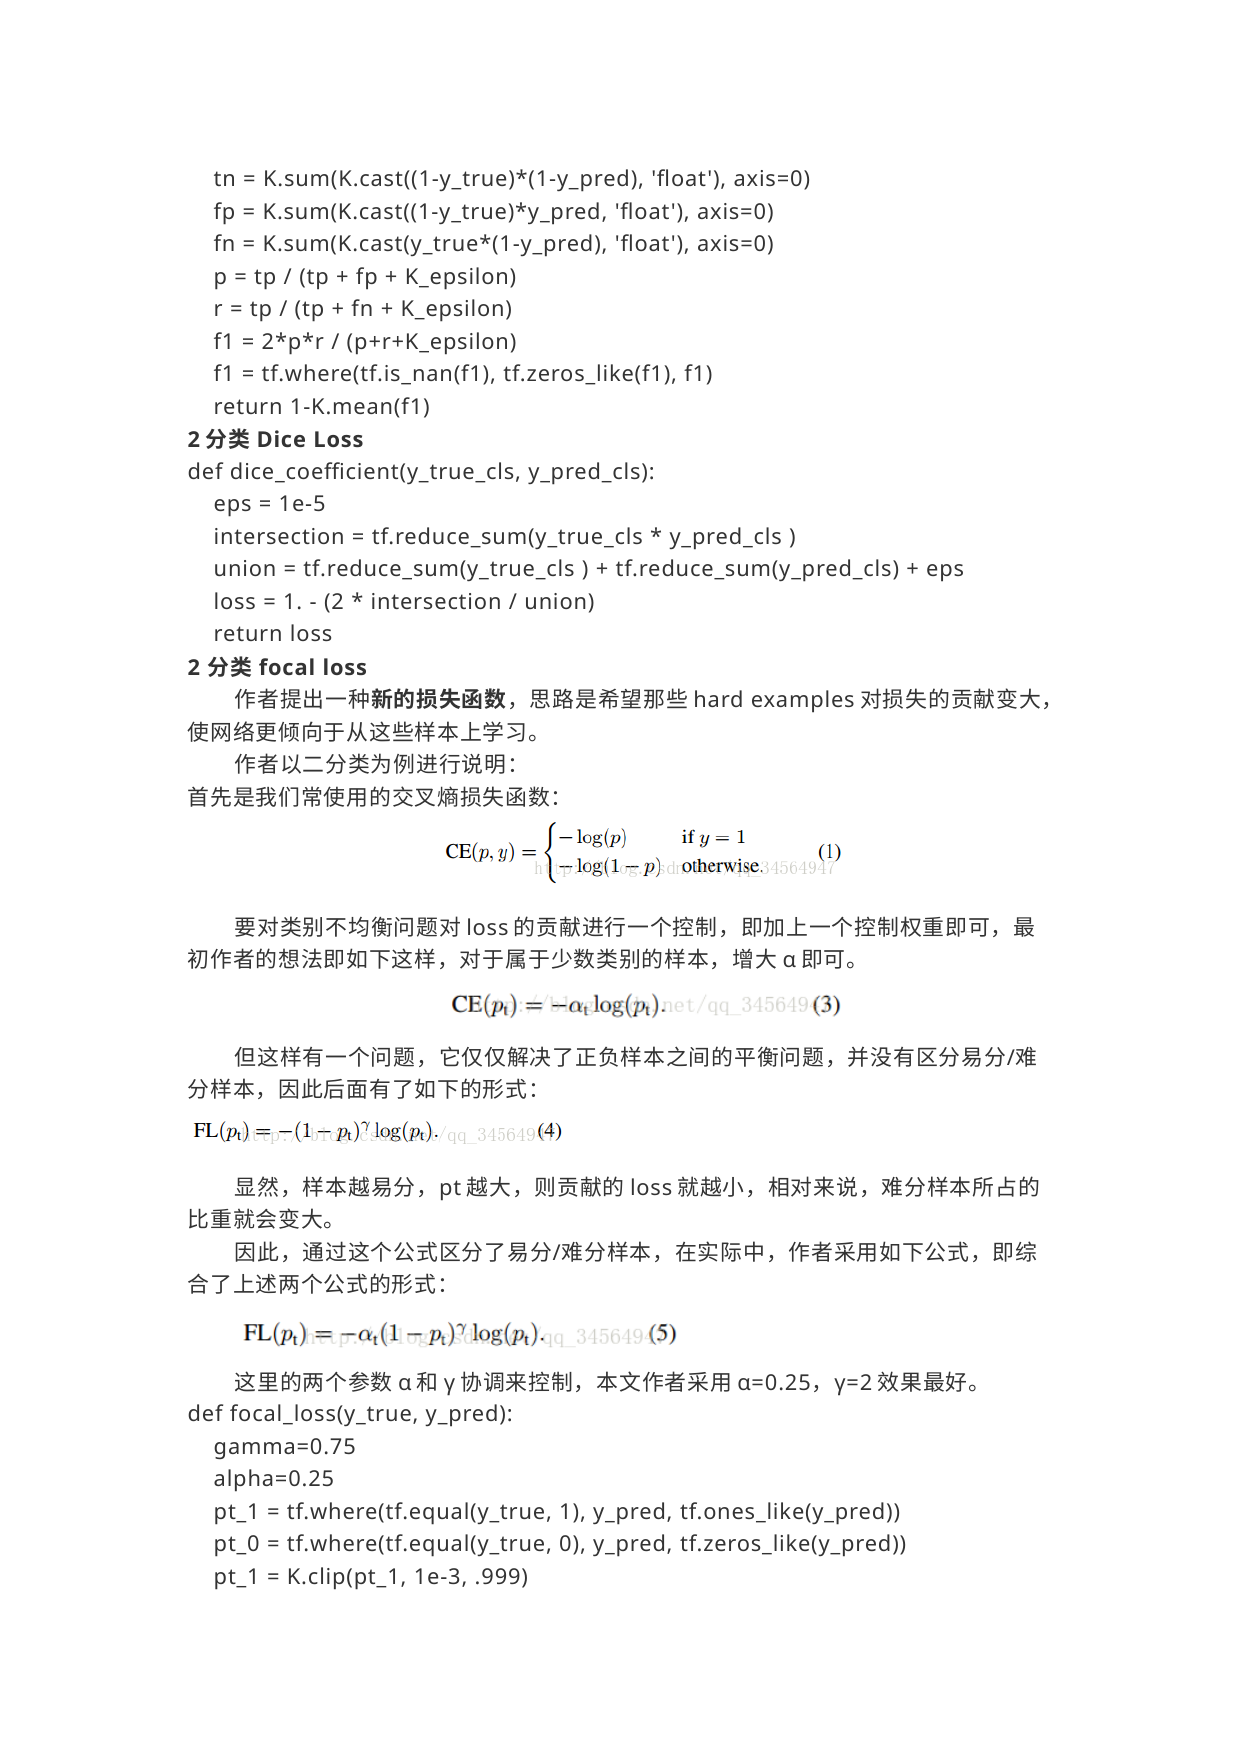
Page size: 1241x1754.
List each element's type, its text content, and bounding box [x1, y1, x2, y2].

text 要对类别不均衡问题对loss的贡献进行一个控制，即加上一个控制权重即可，最初作者的想法即如下这样，对于属于少数类别的样本，增大α即可。 [187, 909, 1053, 974]
text 因此，通过这个公式区分了易分/难分样本，在实际中，作者采用如下公式，即综合了上述两个公式的形式： [187, 1234, 1053, 1299]
text 这里的两个参数α和γ协调来控制，本文作者采用α=0.25，γ=2效果最好。 [187, 1364, 1053, 1397]
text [187, 162, 1053, 422]
picture [441, 974, 843, 1028]
picture [231, 1299, 680, 1360]
text 但这样有一个问题，它仅仅解决了正负样本之间的平衡问题，并没有区分易分/难分样本，因此后面有了如下的形式： [187, 1039, 1053, 1169]
text 显然，样本越易分，pt越大，则贡献的loss就越小，相对来说，难分样本所占的比重就会变大。 [187, 1169, 1053, 1234]
text 作者以二分类为例进行说明： 首先是我们常使用的交叉熵损失函数： [187, 747, 1053, 812]
picture [187, 1104, 566, 1155]
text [187, 1397, 1053, 1592]
picture [437, 812, 847, 887]
text 作者提出一种新的损失函数，思路是希望那些hard examples对损失的贡献变大，使网络更倾向于从这些样本上学习。 [187, 682, 1053, 747]
text 2 分类 focal loss [187, 649, 1053, 682]
text 2分类 Dice Loss def dice_coefficient(y_true_cls, y_pred_cls): eps = 1e-5 intersection = tf.reduce_sum(y_true_cls * y_pred_cls ) union = tf.reduce_sum(y_true_cls ) + tf.reduce_sum(y_pred_cls) + eps loss = 1. - (2 * intersection / union) return loss [187, 422, 1053, 649]
